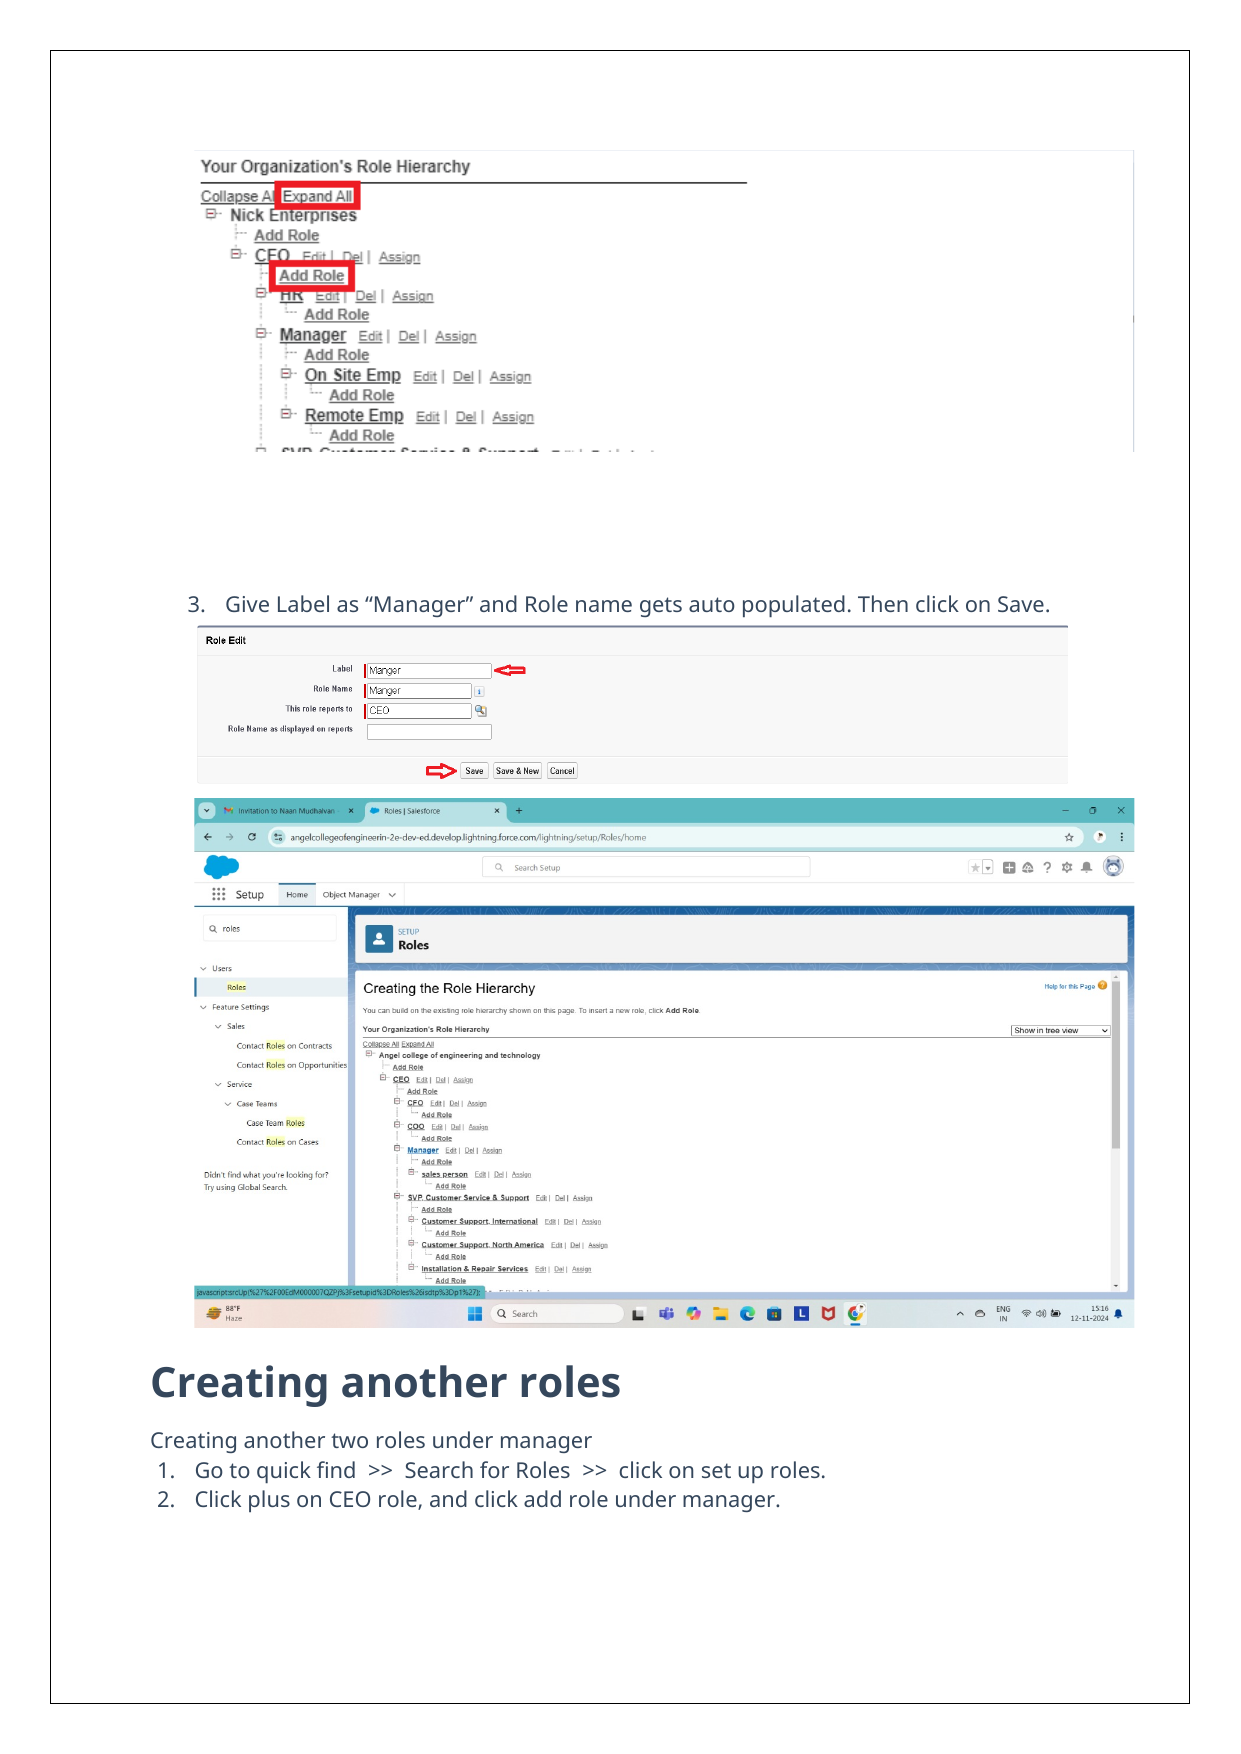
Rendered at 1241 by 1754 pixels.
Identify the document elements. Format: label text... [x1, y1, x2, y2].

text Creating another roles [150, 1352, 1090, 1409]
list Give Label as “Manager” and Role name gets auto populated. Then click on Save. [187, 589, 1090, 618]
text Creating another two roles under manager [150, 1425, 1090, 1454]
list Go to quick find >> Search for Roles >> click on set up roles. [157, 1454, 1090, 1484]
picture [194, 150, 1135, 452]
list Click plus on CEO role, and click add role under manager. [157, 1484, 1090, 1514]
picture [194, 618, 1135, 1328]
